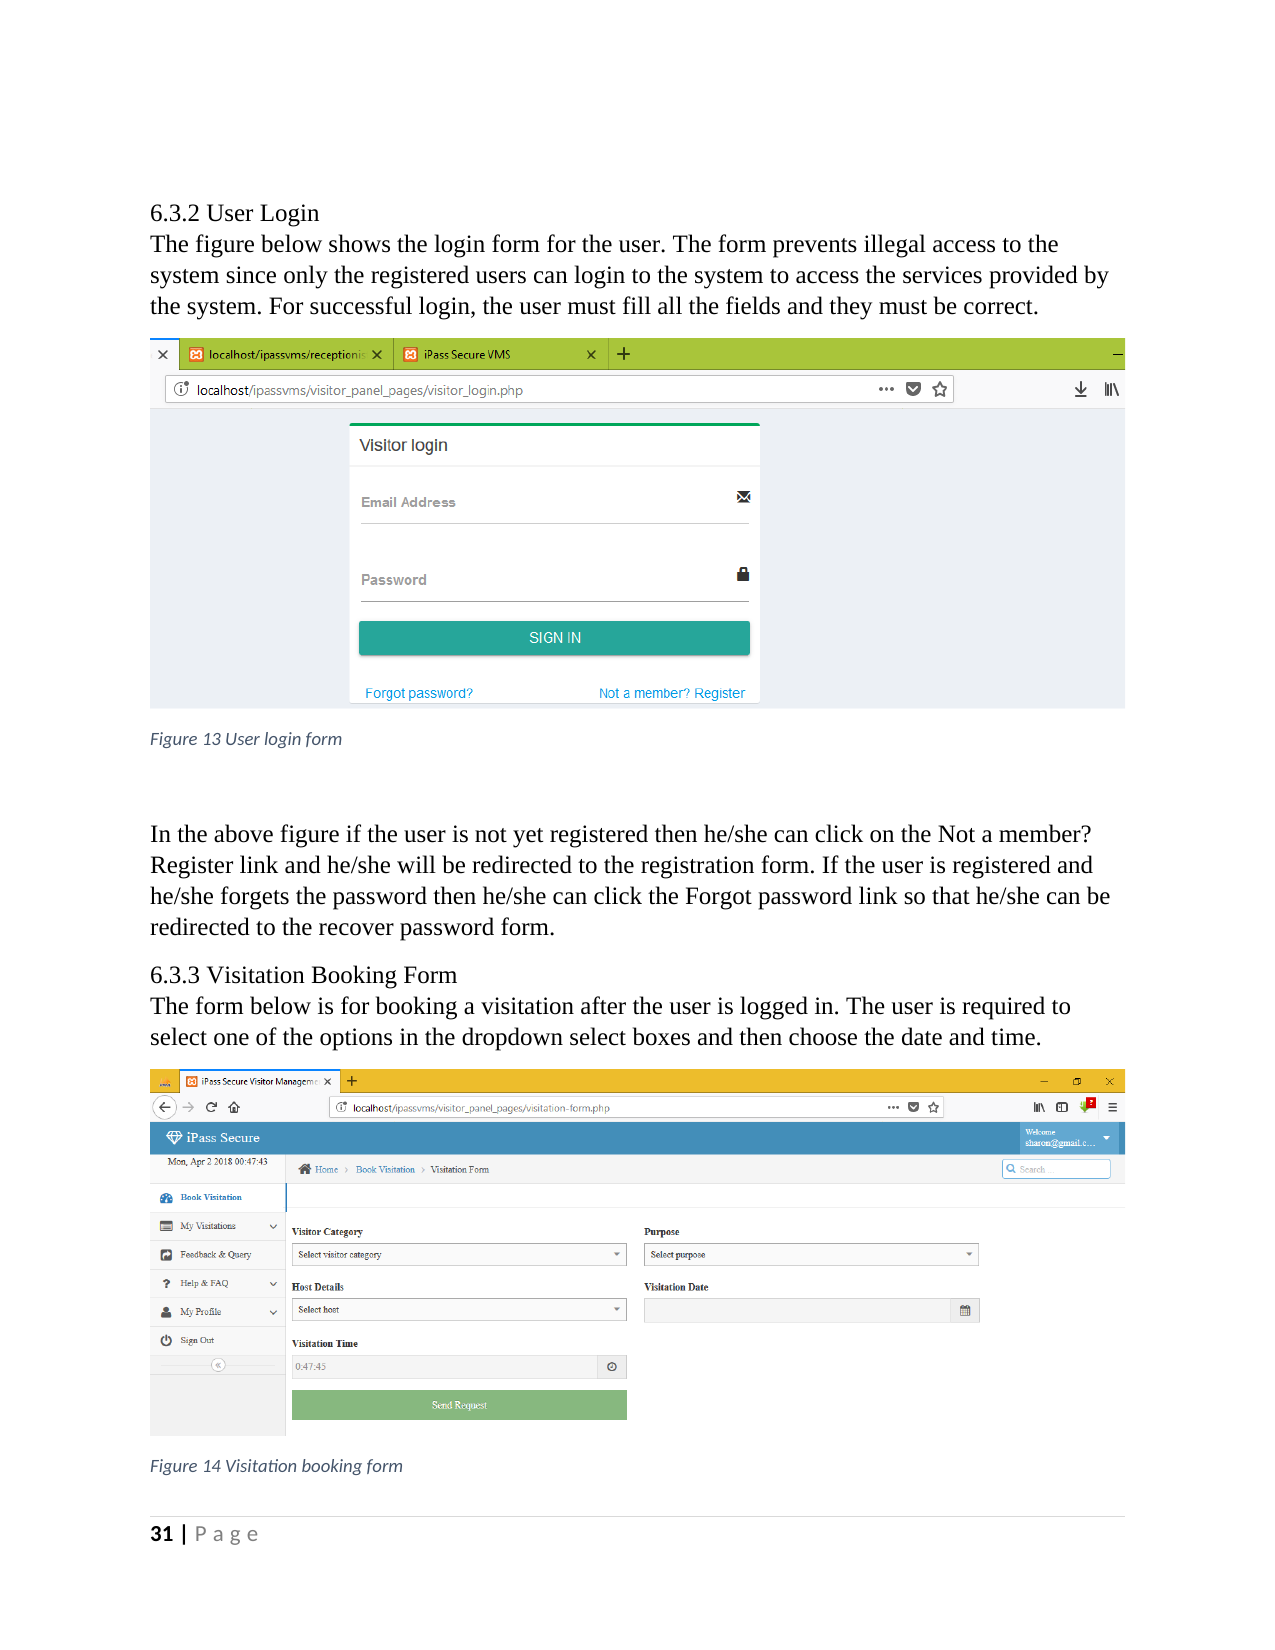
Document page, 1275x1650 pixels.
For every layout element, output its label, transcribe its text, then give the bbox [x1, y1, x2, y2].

subtitle 6.3.2 User Login [150, 198, 1125, 226]
text The form below is for booking a visitation after the user is logged in. The user is required to select one of the options in the dropdown select boxes and then choose the date and time. [150, 991, 1125, 1051]
text In the above figure if the user is not yet registered then he/she can click on the Not a member? Register link and he/she will be redirected to the registration form. If the user is registered and he/she forgets the password then he/she can click the Forgot password link so that he/she can be redirected to the recover password form. [150, 819, 1125, 941]
picture [150, 338, 1125, 709]
picture [150, 1069, 1125, 1436]
text The figure below shows the login form for the user. The form prevents illegal access to the system since only the registered users can login to the system to access the services provided by the system. For successful login, the user must fill all the fields and they must be correct. [150, 229, 1125, 319]
text Figure 14 Visitation booking form [150, 1454, 1125, 1477]
text Figure 13 User login form [150, 727, 1125, 750]
subtitle 6.3.3 Visitation Booking Form [150, 960, 1125, 988]
